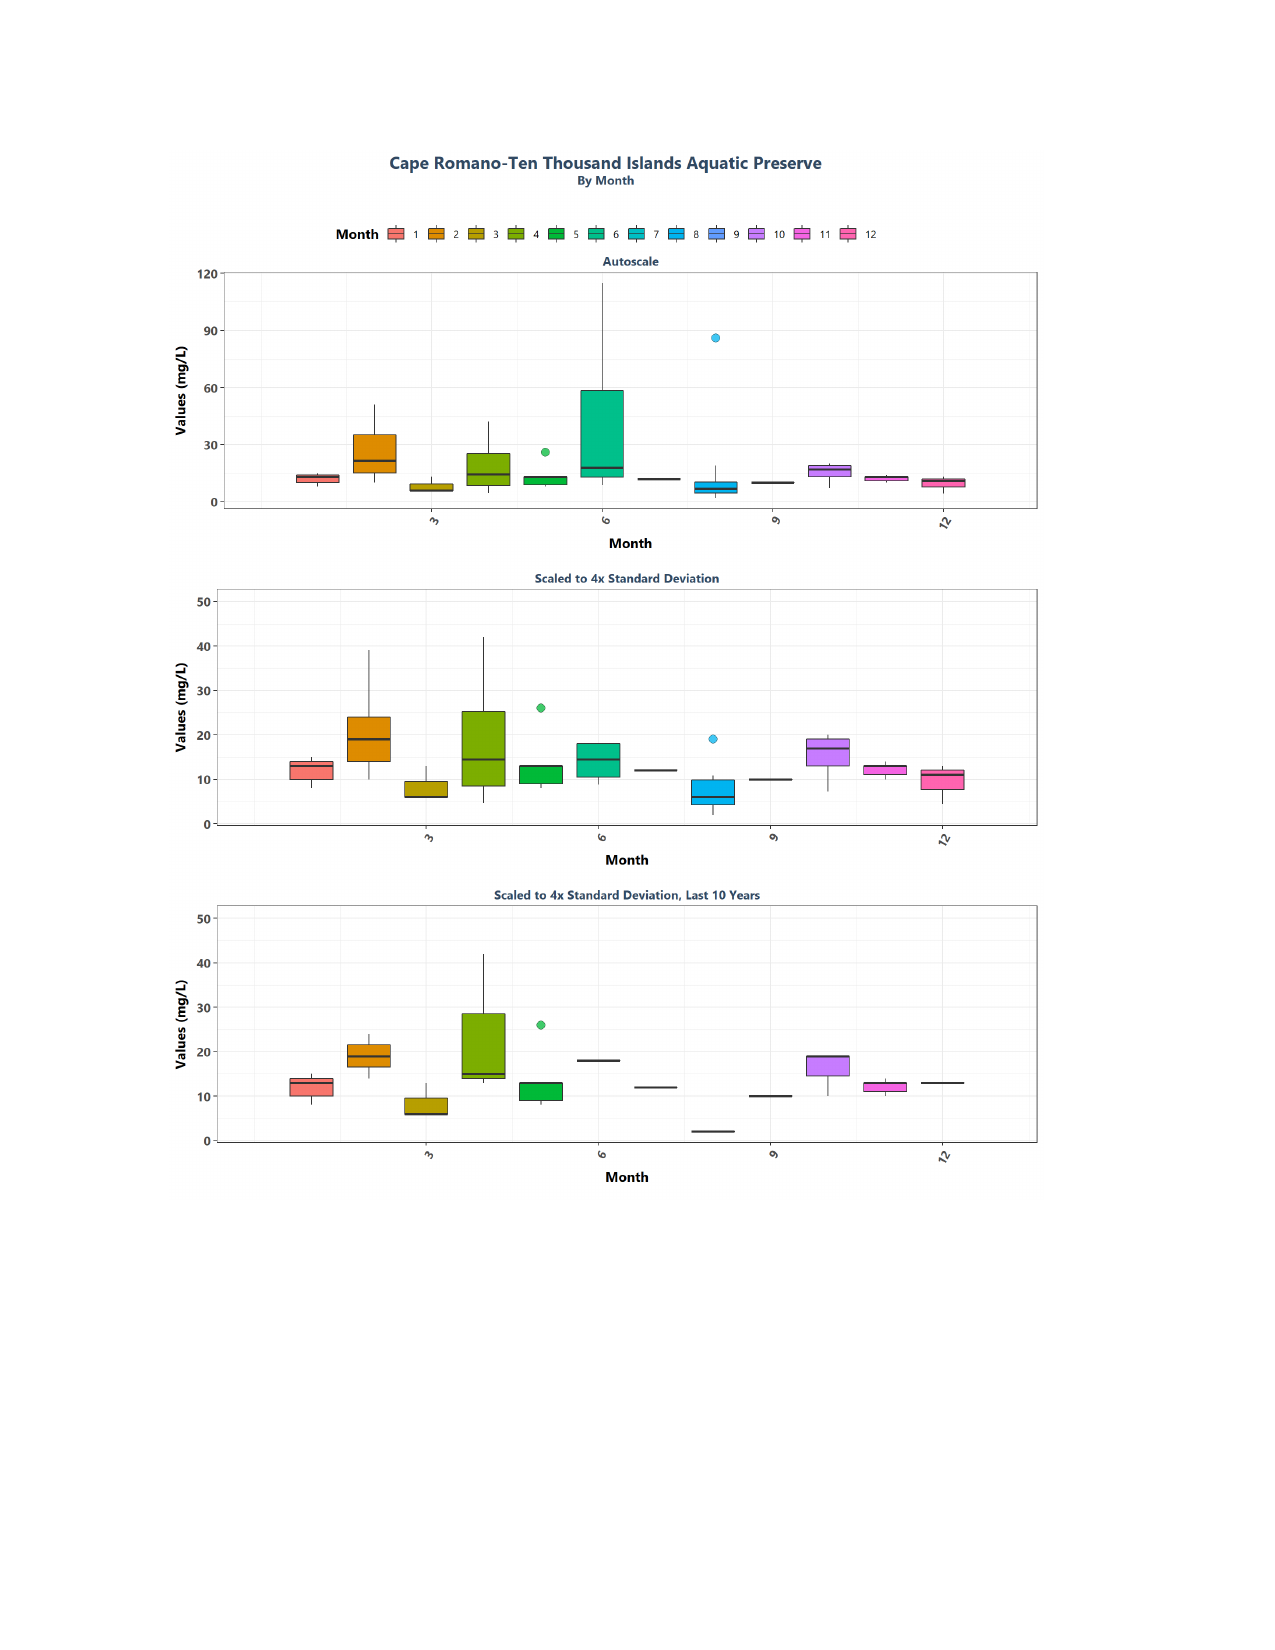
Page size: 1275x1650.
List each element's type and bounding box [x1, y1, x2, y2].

picture [168, 150, 1044, 1200]
